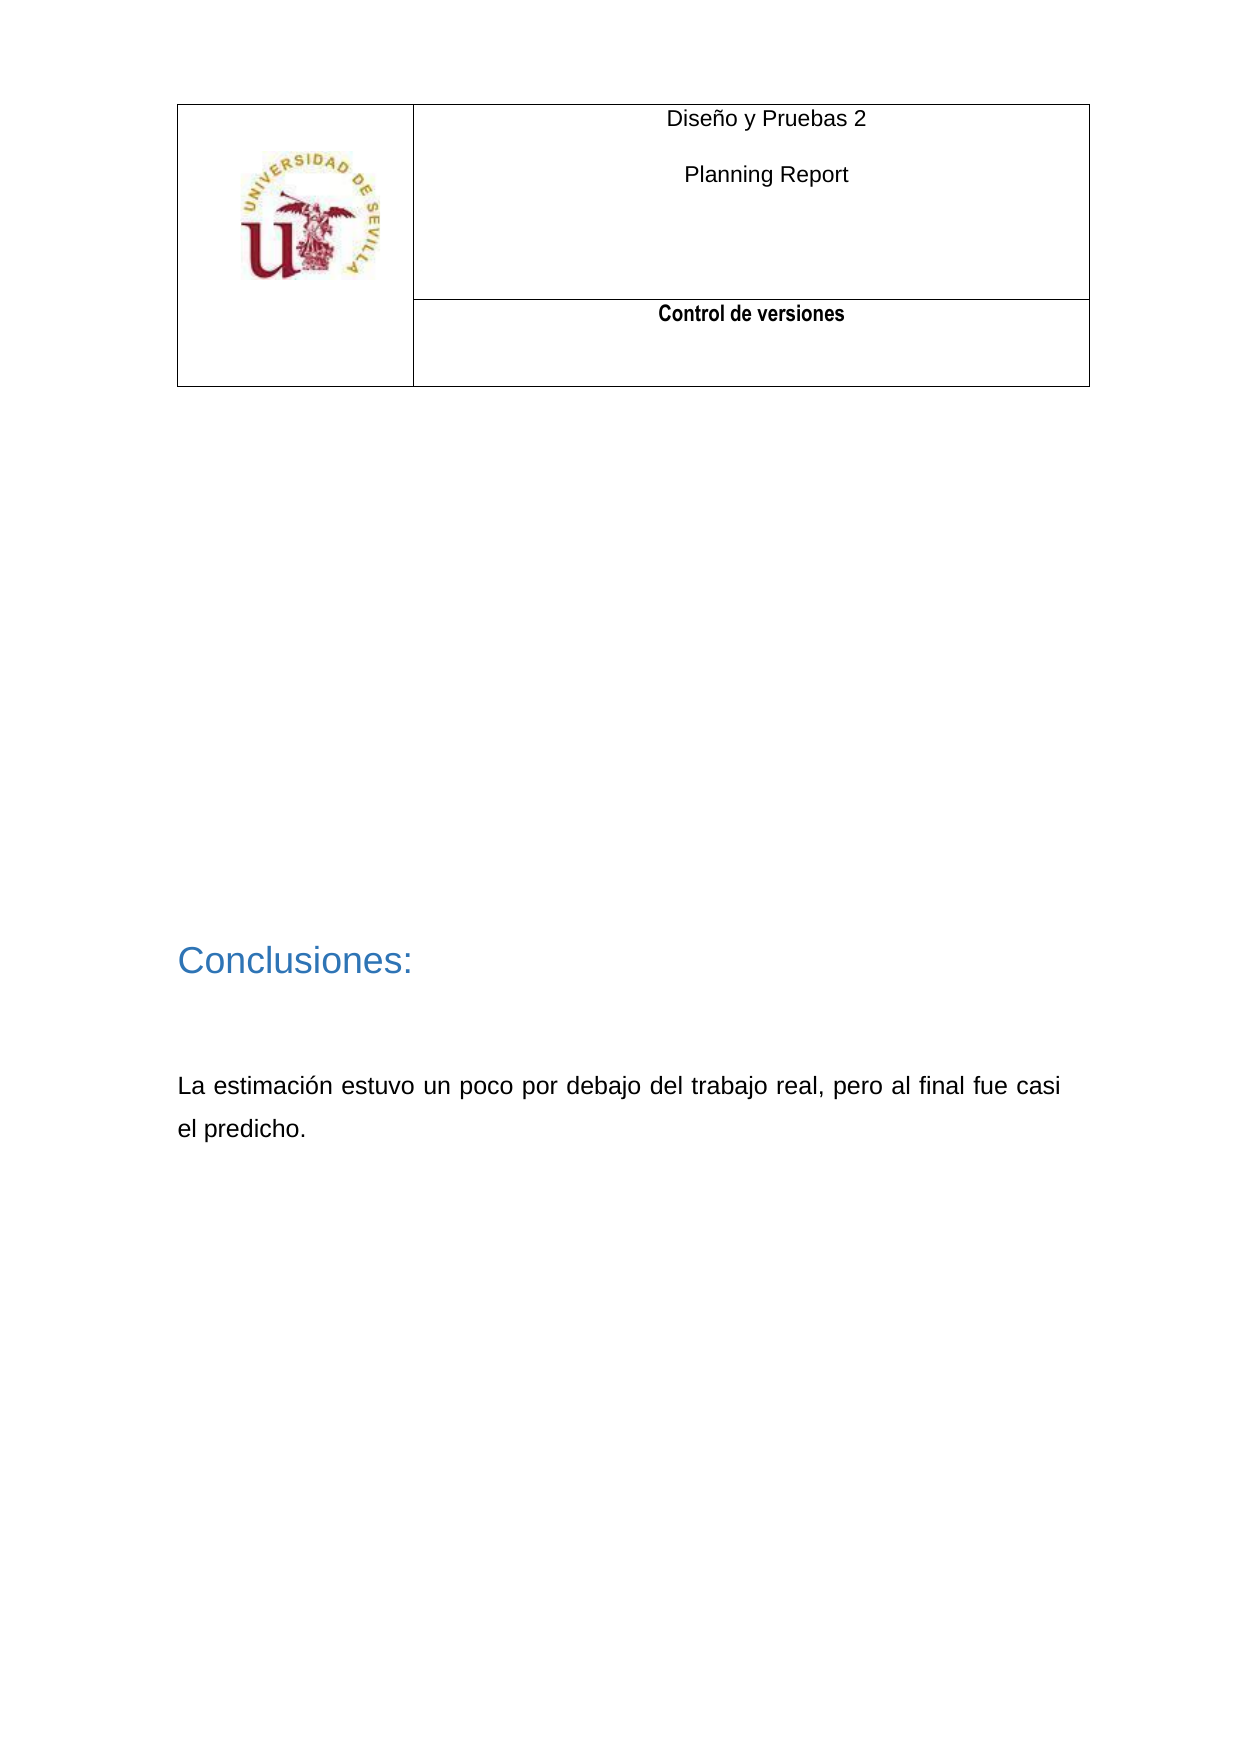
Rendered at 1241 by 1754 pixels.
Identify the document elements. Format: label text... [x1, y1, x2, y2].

subtitle Conclusiones: [177, 938, 1063, 981]
text La estimación estuvo un poco por debajo del trabajo real, pero al final fue casi el predicho. [177, 1071, 1063, 1143]
picture [240, 151, 381, 280]
